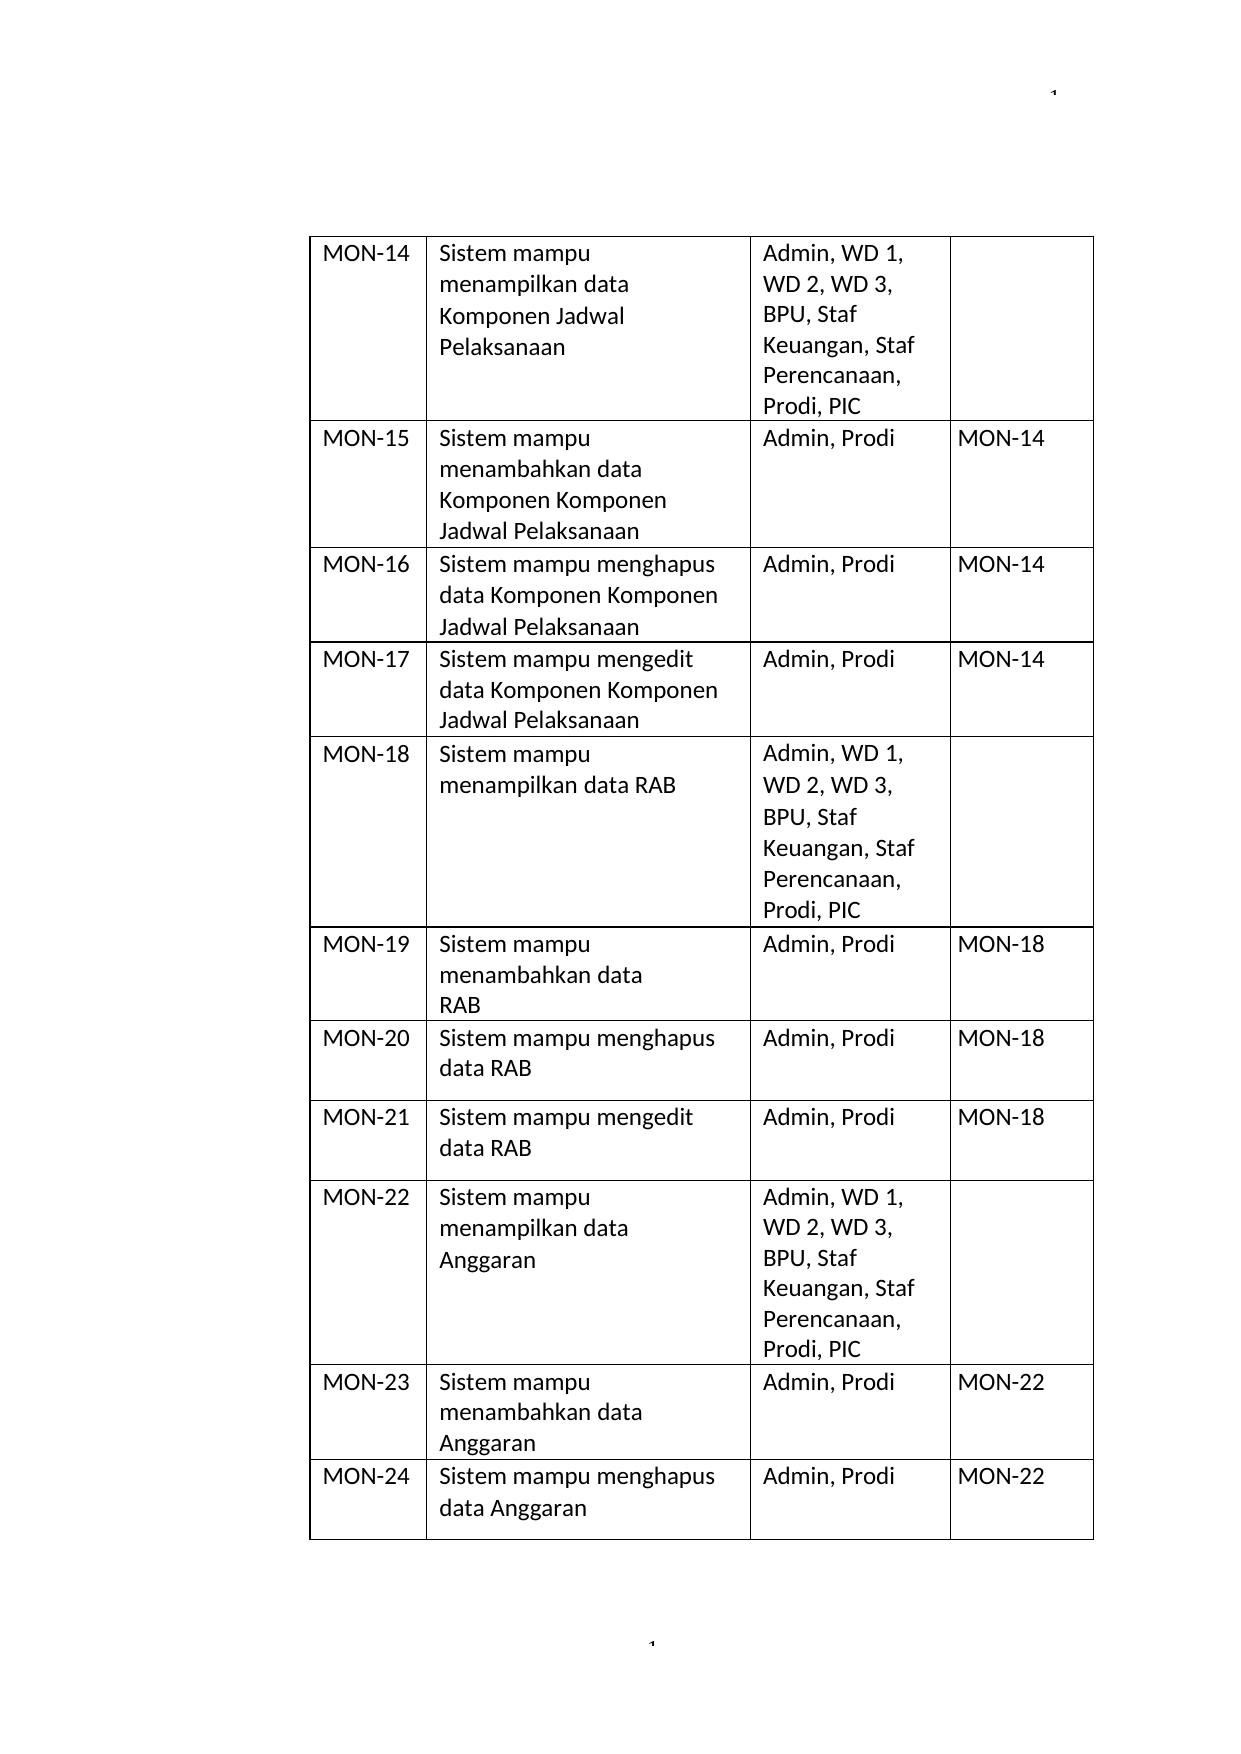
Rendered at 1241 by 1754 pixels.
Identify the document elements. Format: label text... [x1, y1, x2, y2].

table_header [951, 237, 1093, 420]
table_cell MON-21 [311, 1101, 426, 1179]
table_cell MON-18 [311, 737, 426, 926]
table_cell [951, 737, 1093, 926]
table_cell MON-20 [311, 1021, 426, 1100]
table_header MON-14 [311, 237, 426, 420]
table_cell Sistem mampu menambahkan data RAB [427, 928, 750, 1020]
table_cell Admin, WD 1, WD 2, WD 3, BPU, Staf Keuangan, Staf Perencanaan, Prodi, PIC [751, 1181, 950, 1364]
table_cell Admin, WD 1, WD 2, WD 3, BPU, Staf Keuangan, Staf Perencanaan, Prodi, PIC [751, 737, 950, 926]
table_cell Admin, Prodi [751, 1021, 950, 1100]
table_cell MON-14 [951, 548, 1093, 641]
table_cell Sistem mampu mengedit data RAB [427, 1101, 750, 1179]
table_cell Sistem mampu menambahkan data Komponen Komponen Jadwal Pelaksanaan [427, 421, 750, 547]
table_cell MON-22 [951, 1460, 1093, 1538]
table_cell Sistem mampu menghapus data RAB [427, 1021, 750, 1100]
table_cell [951, 1181, 1093, 1364]
table_cell MON-18 [951, 928, 1093, 1020]
table_cell MON-18 [951, 1021, 1093, 1100]
table_cell Admin, Prodi [751, 643, 950, 736]
table_cell MON-24 [311, 1460, 426, 1538]
table_cell MON-23 [311, 1365, 426, 1459]
table_cell MON-15 [311, 421, 426, 547]
table_cell Sistem mampu menambahkan data Anggaran [427, 1365, 750, 1459]
table_cell MON-22 [311, 1181, 426, 1364]
table_cell Sistem mampu menampilkan data Anggaran [427, 1181, 750, 1364]
table_cell Admin, Prodi [751, 421, 950, 547]
table_cell Sistem mampu mengedit data Komponen Komponen Jadwal Pelaksanaan [427, 643, 750, 736]
table_cell Sistem mampu menghapus data Anggaran [427, 1460, 750, 1538]
table_cell MON-19 [311, 928, 426, 1020]
table_cell Admin, Prodi [751, 1460, 950, 1538]
table_cell Admin, Prodi [751, 548, 950, 641]
table_cell MON-14 [951, 643, 1093, 736]
table_cell Admin, Prodi [751, 1365, 950, 1459]
table_header Sistem mampu menampilkan data Komponen Jadwal Pelaksanaan [427, 237, 750, 420]
table_cell MON-16 [311, 548, 426, 641]
table_cell Admin, Prodi [751, 1101, 950, 1179]
table_header Admin, WD 1, WD 2, WD 3, BPU, Staf Keuangan, Staf Perencanaan, Prodi, PIC [751, 237, 950, 420]
table_cell Sistem mampu menampilkan data RAB [427, 737, 750, 926]
table_cell MON-17 [311, 643, 426, 736]
table_cell Sistem mampu menghapus data Komponen Komponen Jadwal Pelaksanaan [427, 548, 750, 641]
table_cell MON-14 [951, 421, 1093, 547]
table_cell MON-18 [951, 1101, 1093, 1179]
table_cell Admin, Prodi [751, 928, 950, 1020]
table_cell MON-22 [951, 1365, 1093, 1459]
